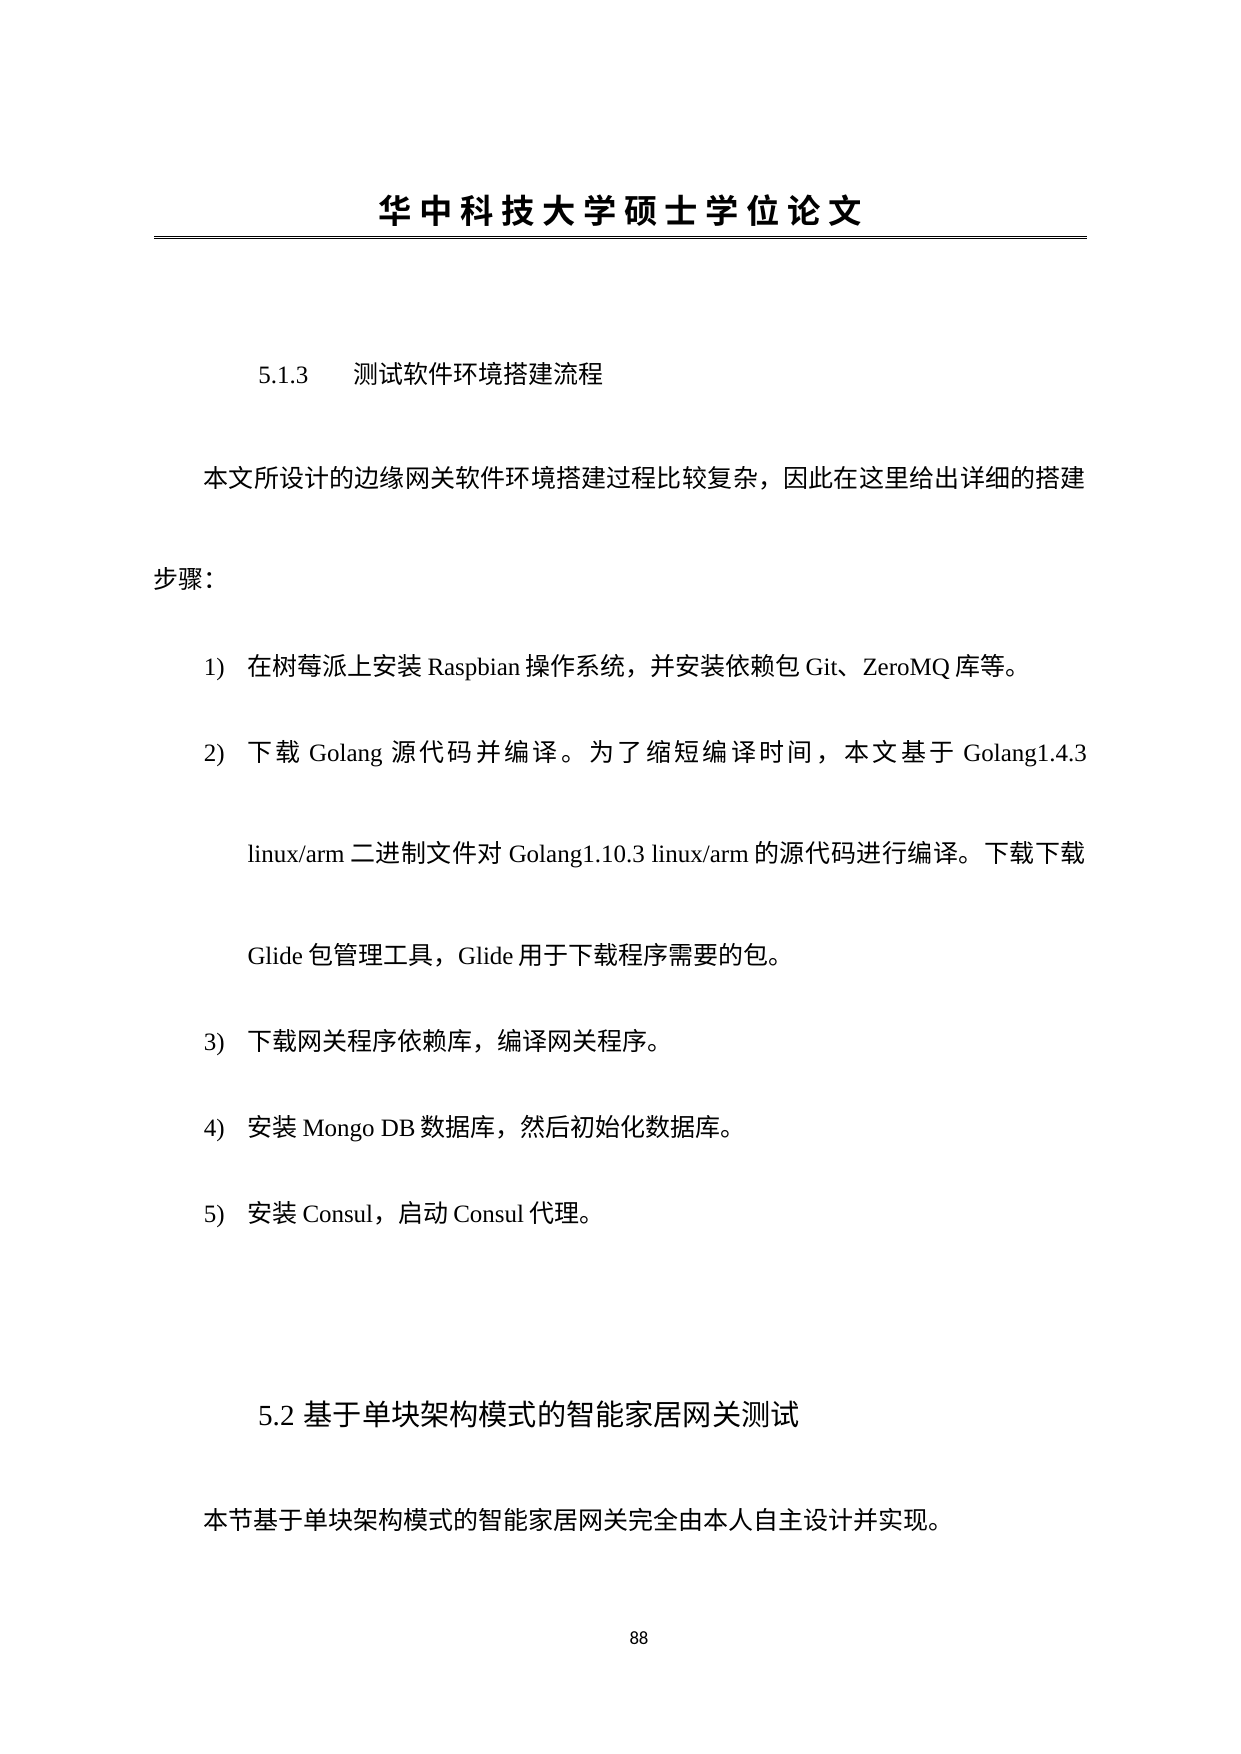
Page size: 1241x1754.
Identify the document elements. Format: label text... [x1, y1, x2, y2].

list 下载Golang源代码并编译。为了缩短编译时间，本文基于Golang1.4.3 linux/arm二进制文件对Golang1.10.3 linux/arm的源代码进行编译。下载下载Glide包管理工具，Glide用于下载程序需要的包。 [203, 716, 1087, 988]
text 本节基于单块架构模式的智能家居网关完全由本人自主设计并实现。 [153, 1485, 1087, 1553]
subtitle 基于单块架构模式的智能家居网关测试 [258, 1379, 1087, 1447]
subtitle 测试软件环境搭建流程 [258, 339, 1087, 407]
list 在树莓派上安装Raspbian操作系统，并安装依赖包Git、ZeroMQ库等。 [203, 630, 1087, 698]
list 下载网关程序依赖库，编译网关程序。 [203, 1006, 1087, 1074]
list 安装Consul，启动Consul代理。 [203, 1178, 1087, 1246]
text 本文所设计的边缘网关软件环境搭建过程比较复杂，因此在这里给出详细的搭建步骤： [153, 442, 1087, 612]
list 安装Mongo DB数据库，然后初始化数据库。 [203, 1092, 1087, 1160]
